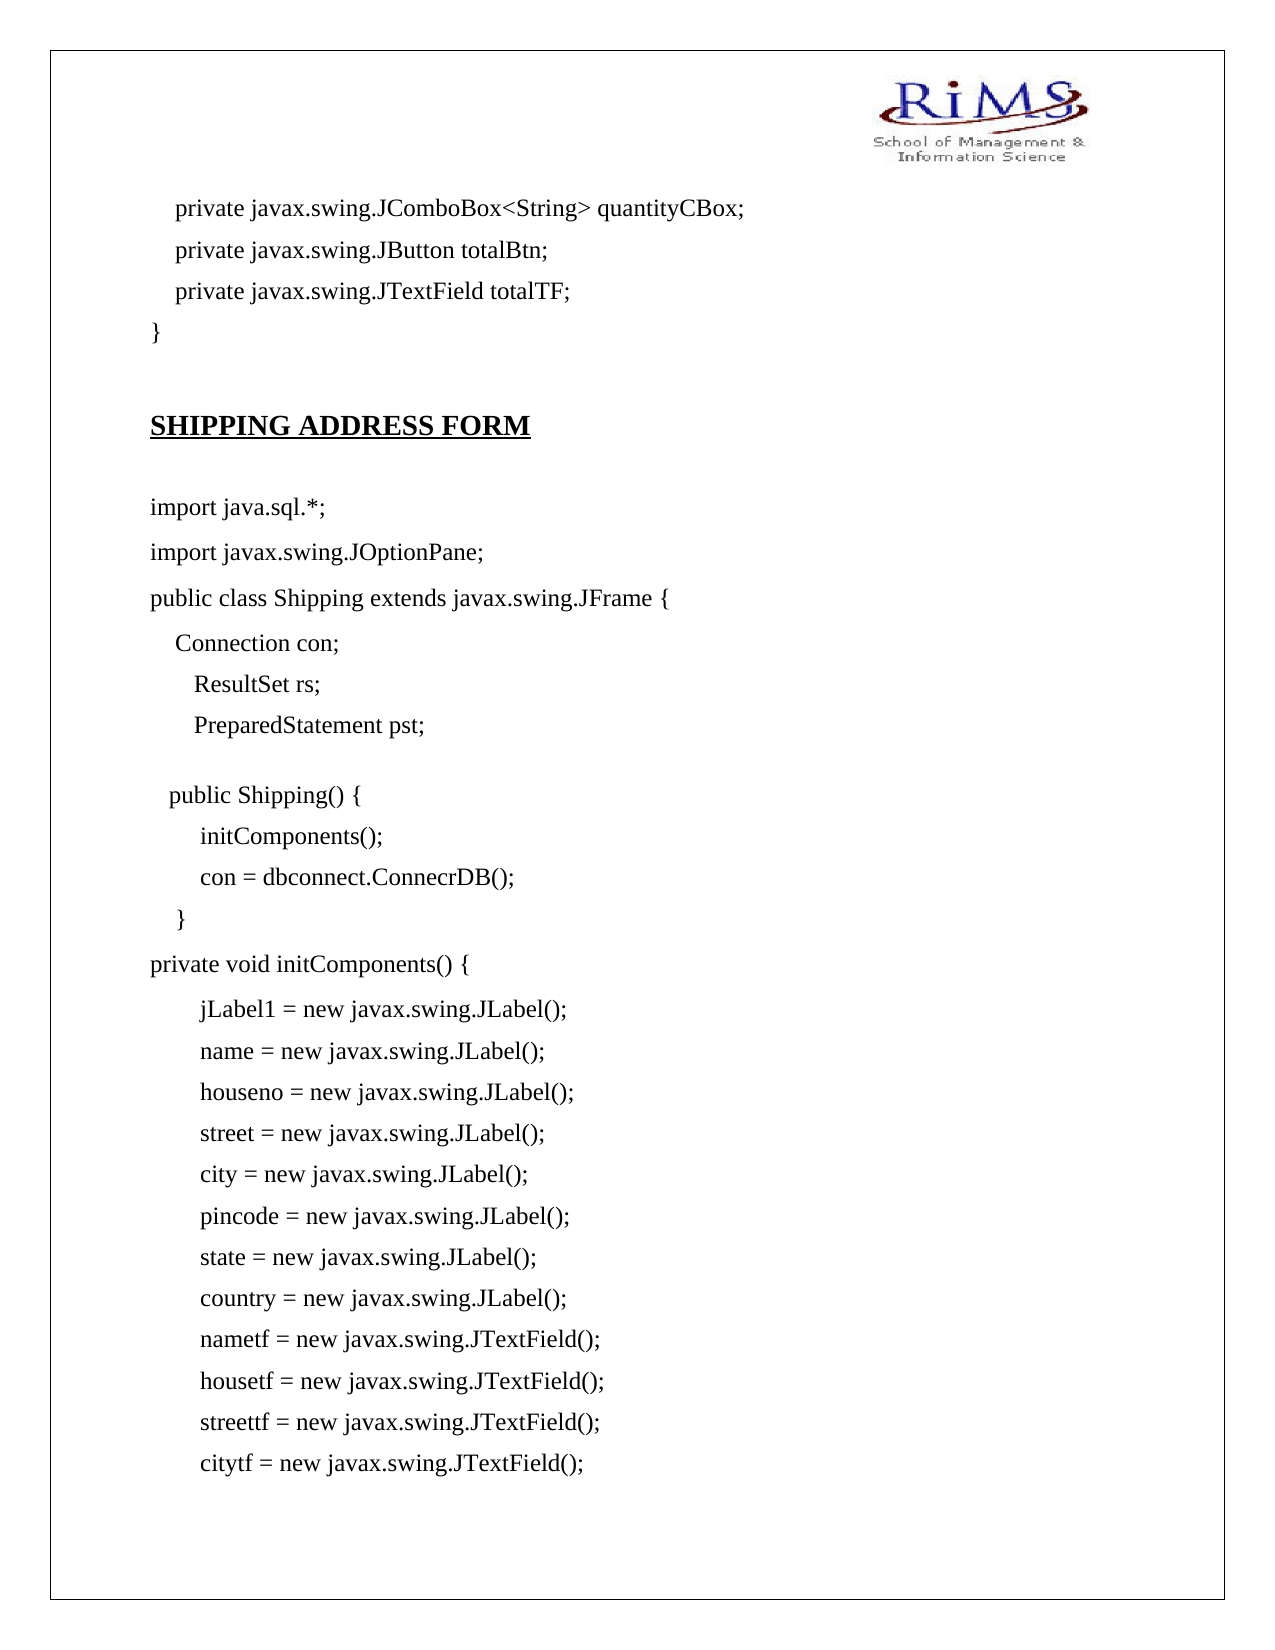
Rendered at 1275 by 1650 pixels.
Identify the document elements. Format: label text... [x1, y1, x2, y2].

text PreparedStatement pst; [150, 711, 1125, 739]
text public class Shipping extends javax.swing.JFrame { [150, 583, 1125, 611]
text houseno = new javax.swing.JLabel(); [150, 1077, 1125, 1106]
text private javax.swing.JComboBox<String> quantityCBox; [150, 193, 1125, 222]
text con = dbconnect.ConnecrDB(); [150, 862, 1125, 891]
text initComponents(); [150, 821, 1125, 850]
text private void initComponents() { [150, 949, 1125, 978]
text } [150, 317, 1125, 346]
text name = new javax.swing.JLabel(); [150, 1036, 1125, 1064]
text jLabel1 = new javax.swing.JLabel(); [150, 994, 1125, 1023]
text city = new javax.swing.JLabel(); [150, 1159, 1125, 1188]
text import javax.swing.JOptionPane; [150, 537, 1125, 566]
text ResultSet rs; [150, 669, 1125, 698]
text private javax.swing.JButton totalBtn; [150, 235, 1125, 263]
text pincode = new javax.swing.JLabel(); [150, 1201, 1125, 1229]
text citytf = new javax.swing.JTextField(); [150, 1448, 1125, 1477]
text nametf = new javax.swing.JTextField(); [150, 1324, 1125, 1353]
text streettf = new javax.swing.JTextField(); [150, 1407, 1125, 1436]
text housetf = new javax.swing.JTextField(); [150, 1366, 1125, 1394]
text import java.sql.*; [150, 492, 1125, 521]
text Connection con; [150, 628, 1125, 657]
text private javax.swing.JTextField totalTF; [150, 276, 1125, 305]
text street = new javax.swing.JLabel(); [150, 1118, 1125, 1147]
text SHIPPING ADDRESS FORM [150, 408, 1125, 442]
picture [871, 75, 1091, 166]
text country = new javax.swing.JLabel(); [150, 1283, 1125, 1312]
text state = new javax.swing.JLabel(); [150, 1242, 1125, 1271]
text public Shipping() { [150, 780, 1125, 809]
text } [150, 904, 1125, 932]
